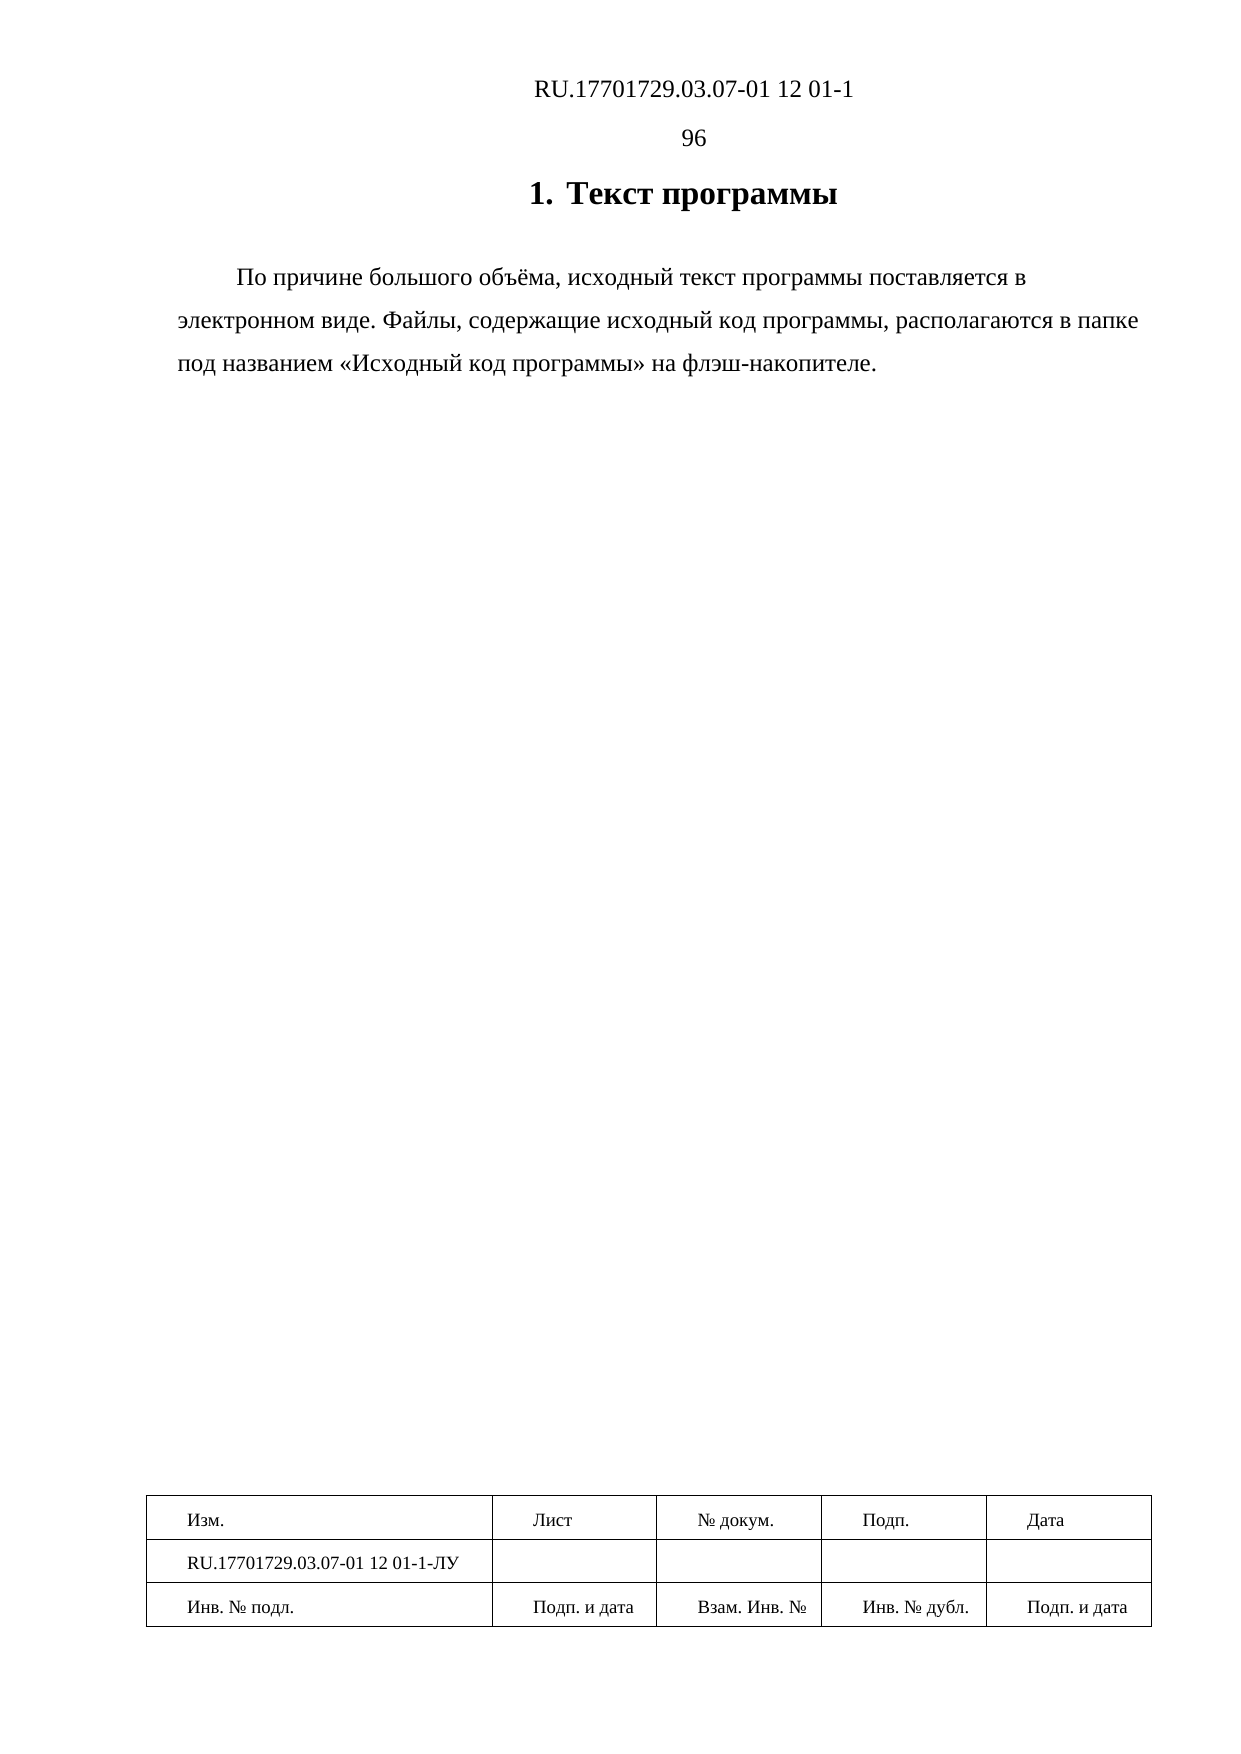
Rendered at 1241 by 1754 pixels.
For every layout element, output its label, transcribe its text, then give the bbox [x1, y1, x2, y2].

subtitle Текст программы [215, 173, 1152, 211]
text По причине большого объёма, исходный текст программы поставляется в электронном виде. Файлы, содержащие исходный код программы, располагаются в папке под названием «Исходный код программы» на флэш-накопителе. [177, 262, 1152, 377]
